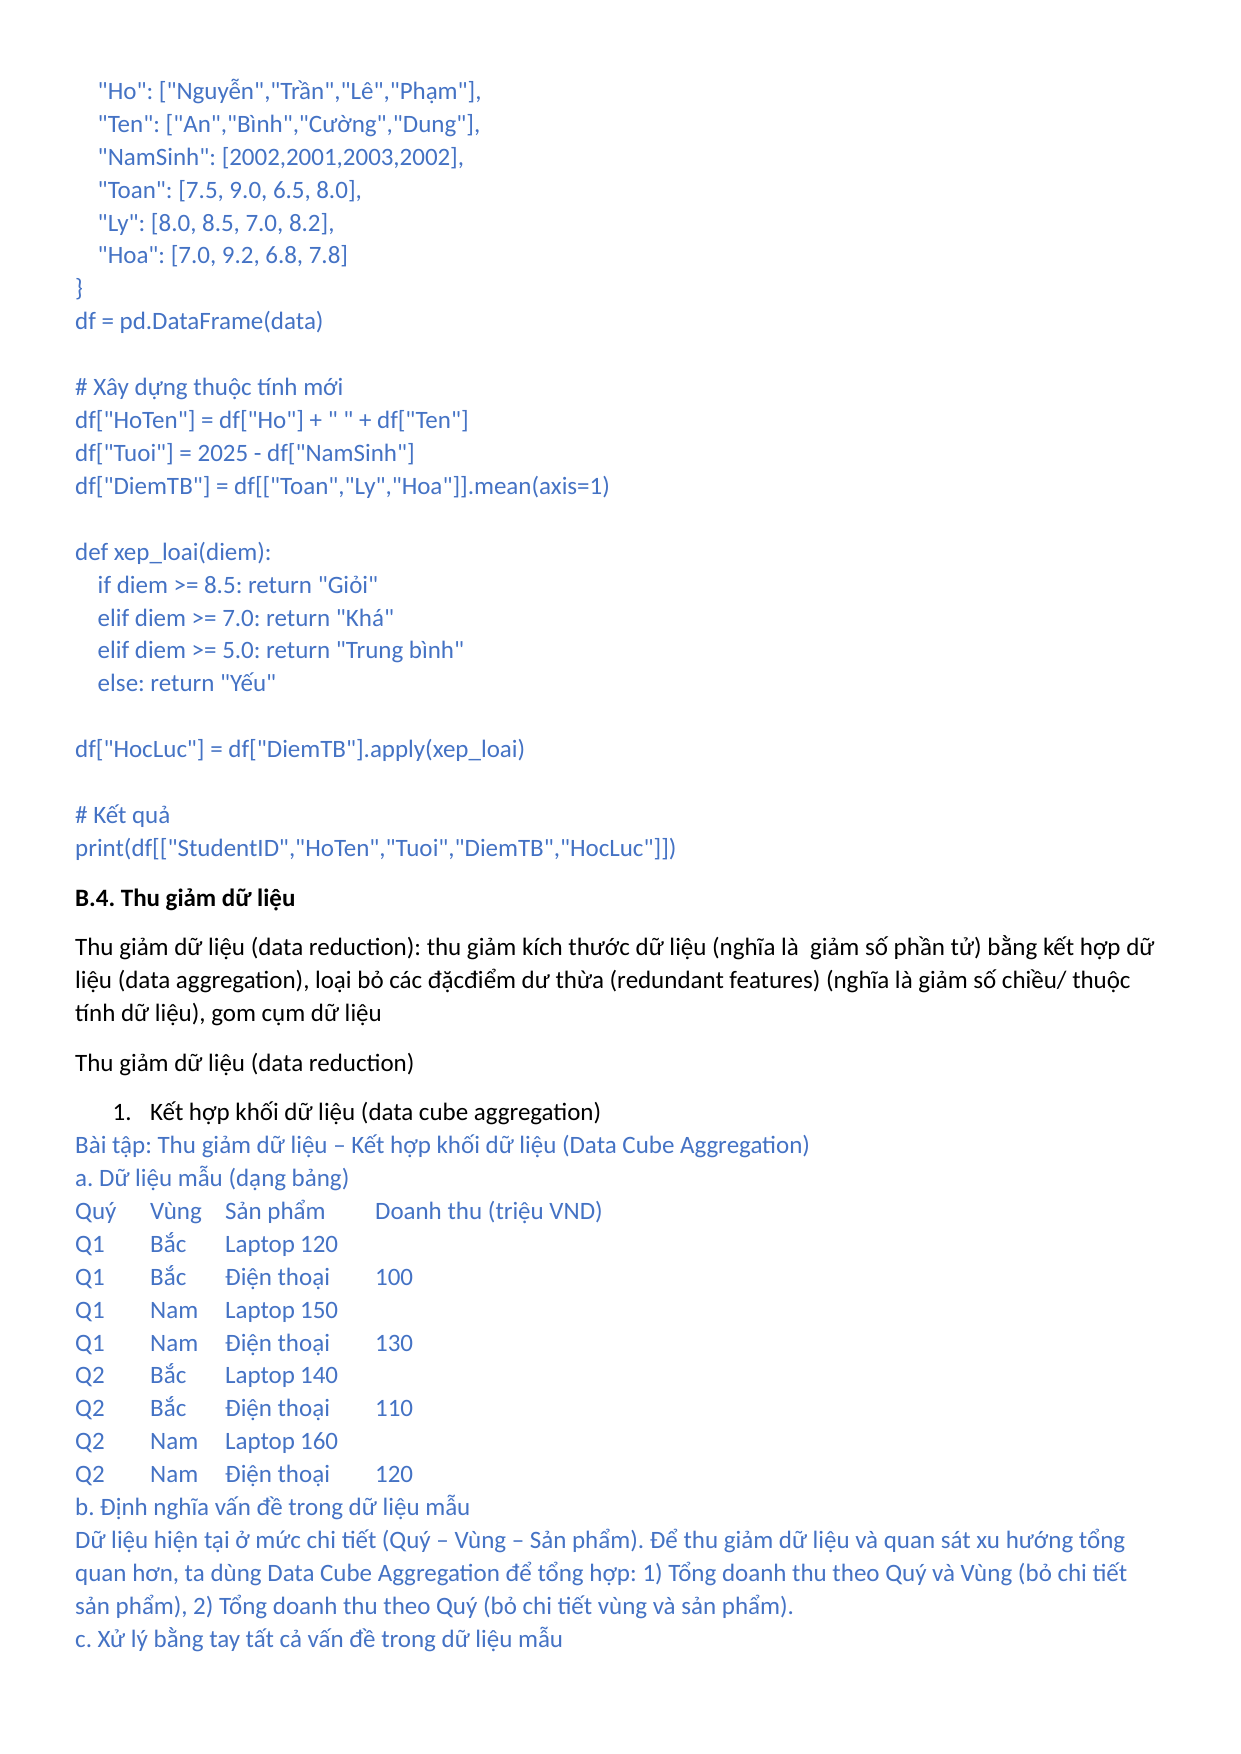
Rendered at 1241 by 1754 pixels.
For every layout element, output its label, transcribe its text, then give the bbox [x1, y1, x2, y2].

list Q1 Nam Điện thoại 130 [75, 1327, 1165, 1357]
list b. Định nghĩa vấn đề trong dữ liệu mẫu [75, 1491, 1165, 1522]
list df["DiemTB"] = df[["Toan","Ly","Hoa"]].mean(axis=1) [75, 470, 1165, 501]
list Dữ liệu hiện tại ở mức chi tiết (Quý – Vùng – Sản phẩm). Để thu giảm dữ liệu và quan sát xu hướng tổng quan hơn, ta dùng Data Cube Aggregation để tổng hợp: 1) Tổng doanh thu theo Quý và Vùng (bỏ chi tiết sản phẩm), 2) Tổng doanh thu theo Quý (bỏ chi tiết vùng và sản phẩm). [75, 1524, 1165, 1621]
list # Kết quả [75, 799, 1165, 830]
list Q1 Bắc Điện thoại 100 [75, 1261, 1165, 1291]
list elif diem >= 5.0: return "Trung bình" [75, 634, 1165, 665]
list Q2 Bắc Laptop 140 [75, 1359, 1165, 1390]
list "NamSinh": [2002,2001,2003,2002], [75, 141, 1165, 171]
list Q2 Nam Điện thoại 120 [75, 1458, 1165, 1489]
list "Toan": [7.5, 9.0, 6.5, 8.0], [75, 174, 1165, 204]
list Q1 Nam Laptop 150 [75, 1294, 1165, 1324]
list Q2 Nam Laptop 160 [75, 1425, 1165, 1456]
list "Ten": ["An","Bình","Cường","Dung"], [75, 108, 1165, 138]
list c. Xử lý bằng tay tất cả vấn đề trong dữ liệu mẫu [75, 1623, 1165, 1653]
list a. Dữ liệu mẫu (dạng bảng) [75, 1162, 1165, 1193]
list } [75, 272, 1165, 303]
list Q1 Bắc Laptop 120 [75, 1228, 1165, 1258]
list else: return "Yếu" [75, 667, 1165, 698]
list Bài tập: Thu giảm dữ liệu – Kết hợp khối dữ liệu (Data Cube Aggregation) [75, 1129, 1165, 1160]
text B.4. Thu giảm dữ liệu [75, 882, 1165, 912]
list "Hoa": [7.0, 9.2, 6.8, 7.8] [75, 239, 1165, 270]
list "Ly": [8.0, 8.5, 7.0, 8.2], [75, 207, 1165, 237]
text Thu giảm dữ liệu (data reduction) [75, 1047, 1165, 1077]
list df["HoTen"] = df["Ho"] + " " + df["Ten"] [75, 404, 1165, 435]
list if diem >= 8.5: return "Giỏi" [75, 569, 1165, 599]
list df["HocLuc"] = df["DiemTB"].apply(xep_loai) [75, 733, 1165, 764]
list elif diem >= 7.0: return "Khá" [75, 602, 1165, 632]
list "Ho": ["Nguyễn","Trần","Lê","Phạm"], [75, 75, 1165, 106]
list print(df[["StudentID","HoTen","Tuoi","DiemTB","HocLuc"]]) [75, 832, 1165, 863]
text Thu giảm dữ liệu (data reduction): thu giảm kích thước dữ liệu (nghĩa là giảm số phần tử) bằng kết hợp dữ liệu (data aggregation), loại bỏ các đặcđiểm dư thừa (redundant features) (nghĩa là giảm số chiều/ thuộc tính dữ liệu), gom cụm dữ liệu [75, 931, 1165, 1028]
list df["Tuoi"] = 2025 - df["NamSinh"] [75, 437, 1165, 468]
list Q2 Bắc Điện thoại 110 [75, 1392, 1165, 1423]
list # Xây dựng thuộc tính mới [75, 371, 1165, 402]
list Quý Vùng Sản phẩm Doanh thu (triệu VND) [75, 1195, 1165, 1226]
list Kết hợp khối dữ liệu (data cube aggregation) [112, 1096, 1165, 1127]
list def xep_loai(diem): [75, 536, 1165, 566]
list df = pd.DataFrame(data) [75, 305, 1165, 336]
